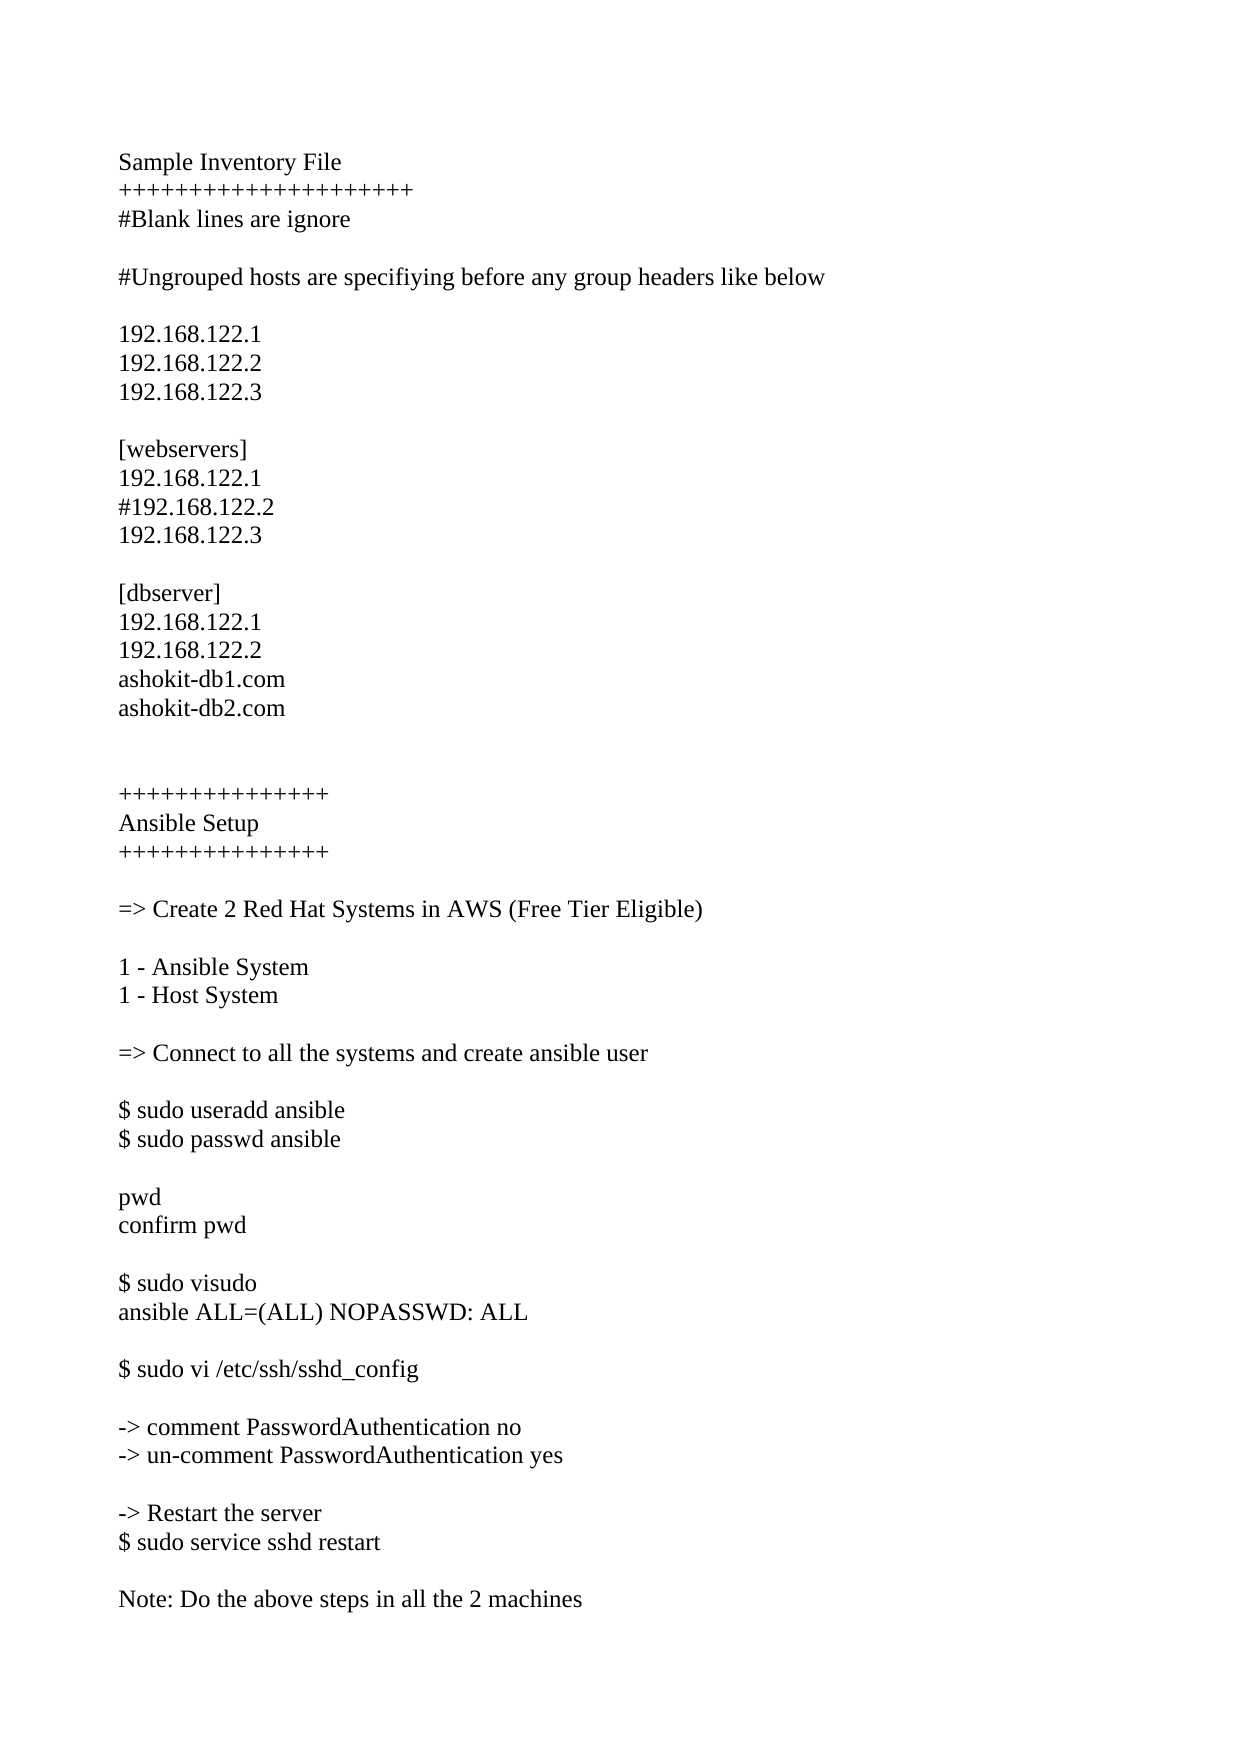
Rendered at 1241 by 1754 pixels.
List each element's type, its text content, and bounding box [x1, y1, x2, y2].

text 192.168.122.3 [118, 377, 1122, 406]
text Ansible Setup [118, 808, 1122, 837]
text 1 - Host System [118, 981, 1122, 1009]
text ansible ALL=(ALL) NOPASSWD: ALL [118, 1297, 1122, 1326]
text pwd [118, 1182, 1122, 1211]
text 192.168.122.2 [118, 348, 1122, 377]
text [dbserver] [118, 578, 1122, 607]
text 192.168.122.1 [118, 463, 1122, 492]
text Note: Do the above steps in all the 2 machines [118, 1584, 1122, 1613]
text confirm pwd [118, 1211, 1122, 1239]
text #192.168.122.2 [118, 492, 1122, 521]
text $ sudo passwd ansible [118, 1124, 1122, 1153]
text +++++++++++++++++++++ [118, 176, 1122, 204]
text +++++++++++++++ [118, 837, 1122, 866]
text #Ungrouped hosts are specifiying before any group headers like below [118, 262, 1122, 291]
text +++++++++++++++ [118, 779, 1122, 808]
text ashokit-db2.com [118, 693, 1122, 722]
text -> comment PasswordAuthentication no [118, 1412, 1122, 1441]
text $ sudo service sshd restart [118, 1527, 1122, 1556]
text -> un-comment PasswordAuthentication yes [118, 1441, 1122, 1469]
text -> Restart the server [118, 1498, 1122, 1527]
text 192.168.122.3 [118, 521, 1122, 549]
text $ sudo useradd ansible [118, 1096, 1122, 1124]
text [webservers] [118, 434, 1122, 463]
text Sample Inventory File [118, 147, 1122, 176]
text 1 - Ansible System [118, 952, 1122, 981]
text 192.168.122.1 [118, 319, 1122, 348]
text => Connect to all the systems and create ansible user [118, 1038, 1122, 1067]
text $ sudo visudo [118, 1268, 1122, 1297]
text #Blank lines are ignore [118, 204, 1122, 233]
text => Create 2 Red Hat Systems in AWS (Free Tier Eligible) [118, 894, 1122, 923]
text ashokit-db1.com [118, 664, 1122, 693]
text $ sudo vi /etc/ssh/sshd_config [118, 1354, 1122, 1383]
text 192.168.122.2 [118, 636, 1122, 664]
text 192.168.122.1 [118, 607, 1122, 636]
